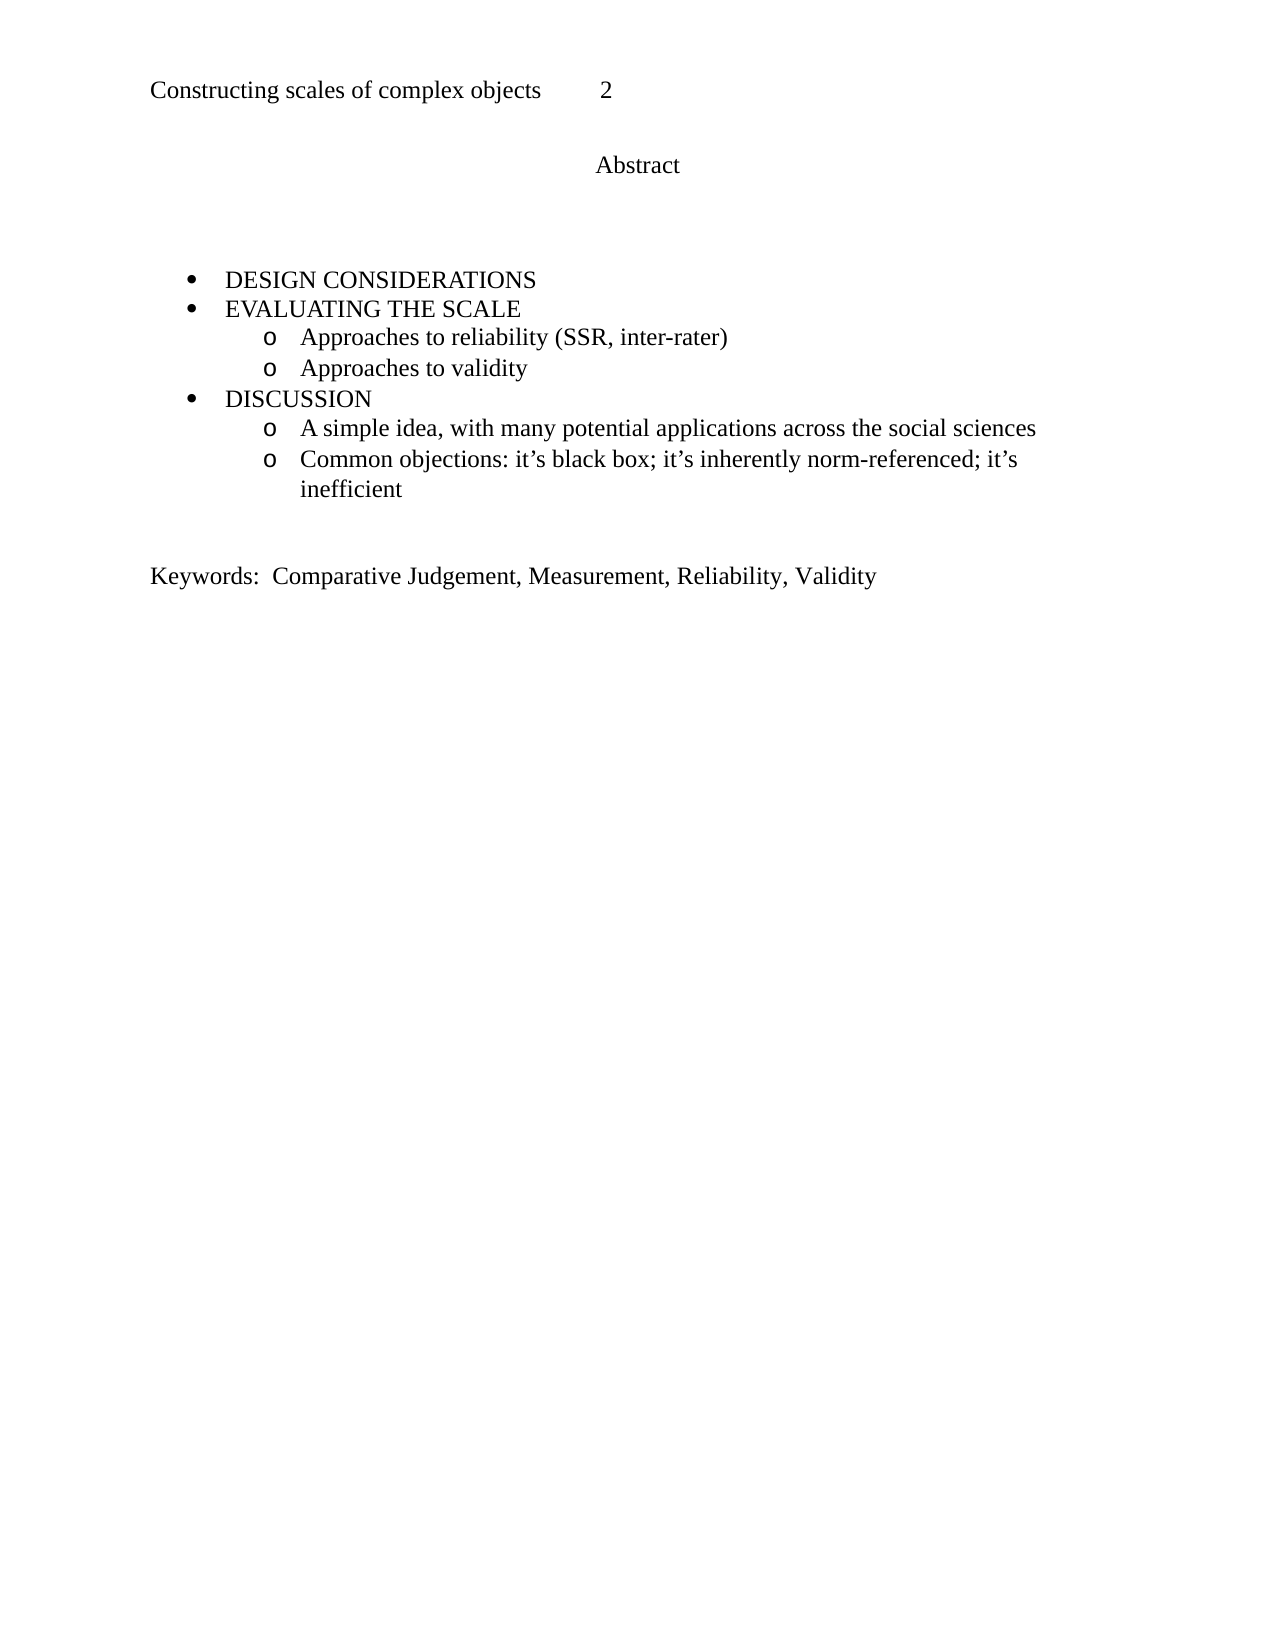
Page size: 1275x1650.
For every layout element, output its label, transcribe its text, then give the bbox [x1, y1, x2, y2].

list Approaches to reliability (SSR, inter-rater) [262, 322, 1125, 353]
list Approaches to validity [262, 353, 1125, 384]
text Keywords: Comparative Judgement, Measurement, Reliability, Validity [150, 561, 1125, 589]
list A simple idea, with many potential applications across the social sciences [262, 413, 1125, 444]
list Common objections: it’s black box; it’s inherently norm-referenced; it’s inefficient [262, 444, 1125, 503]
list DESIGN CONSIDERATIONS [187, 265, 1125, 294]
list EVALUATING THE SCALE [187, 294, 1125, 322]
title Abstract [150, 150, 1125, 179]
list DISCUSSION [187, 384, 1125, 413]
